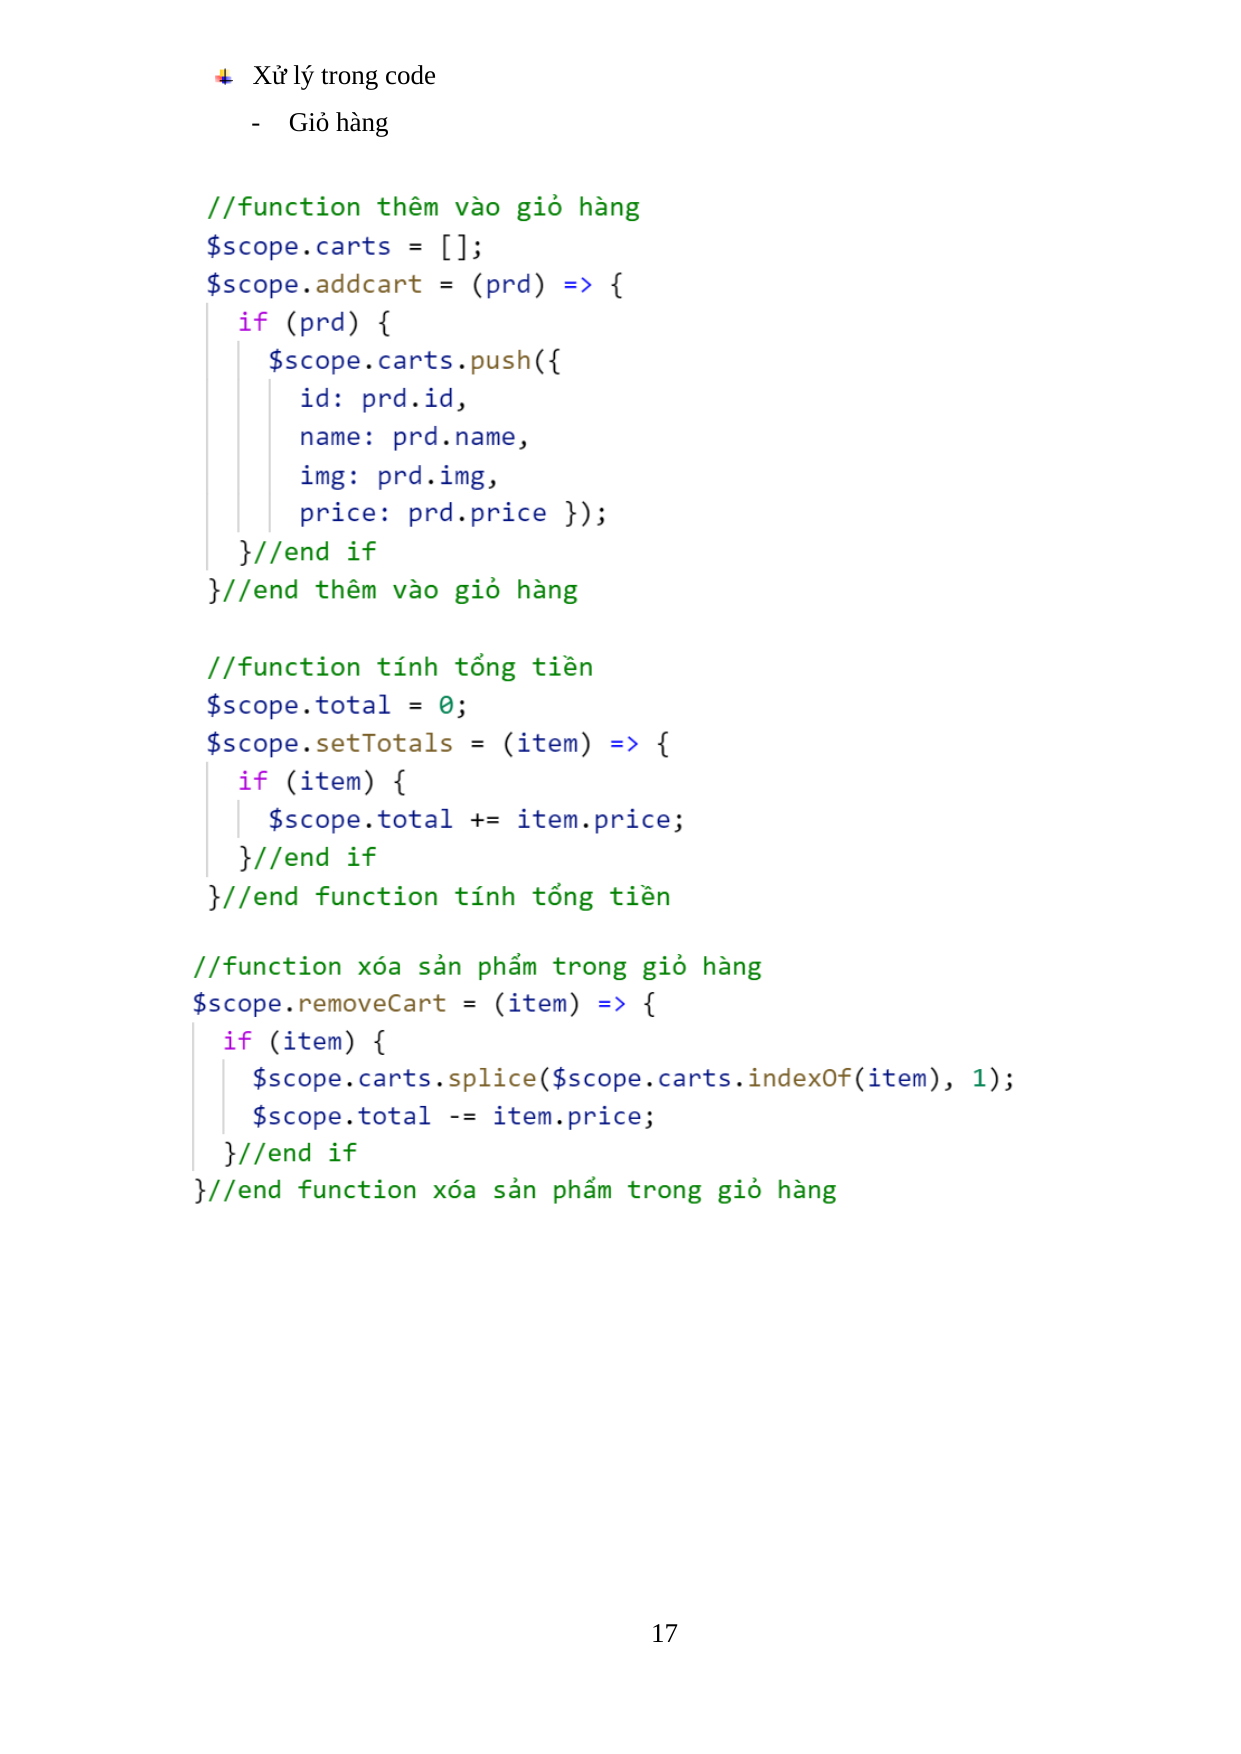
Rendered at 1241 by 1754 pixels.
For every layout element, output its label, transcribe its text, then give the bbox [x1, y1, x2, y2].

list Xử lý trong code [215, 59, 1152, 90]
list Giỏ hàng [251, 106, 1152, 137]
picture [215, 67, 233, 85]
picture [177, 173, 1060, 1234]
